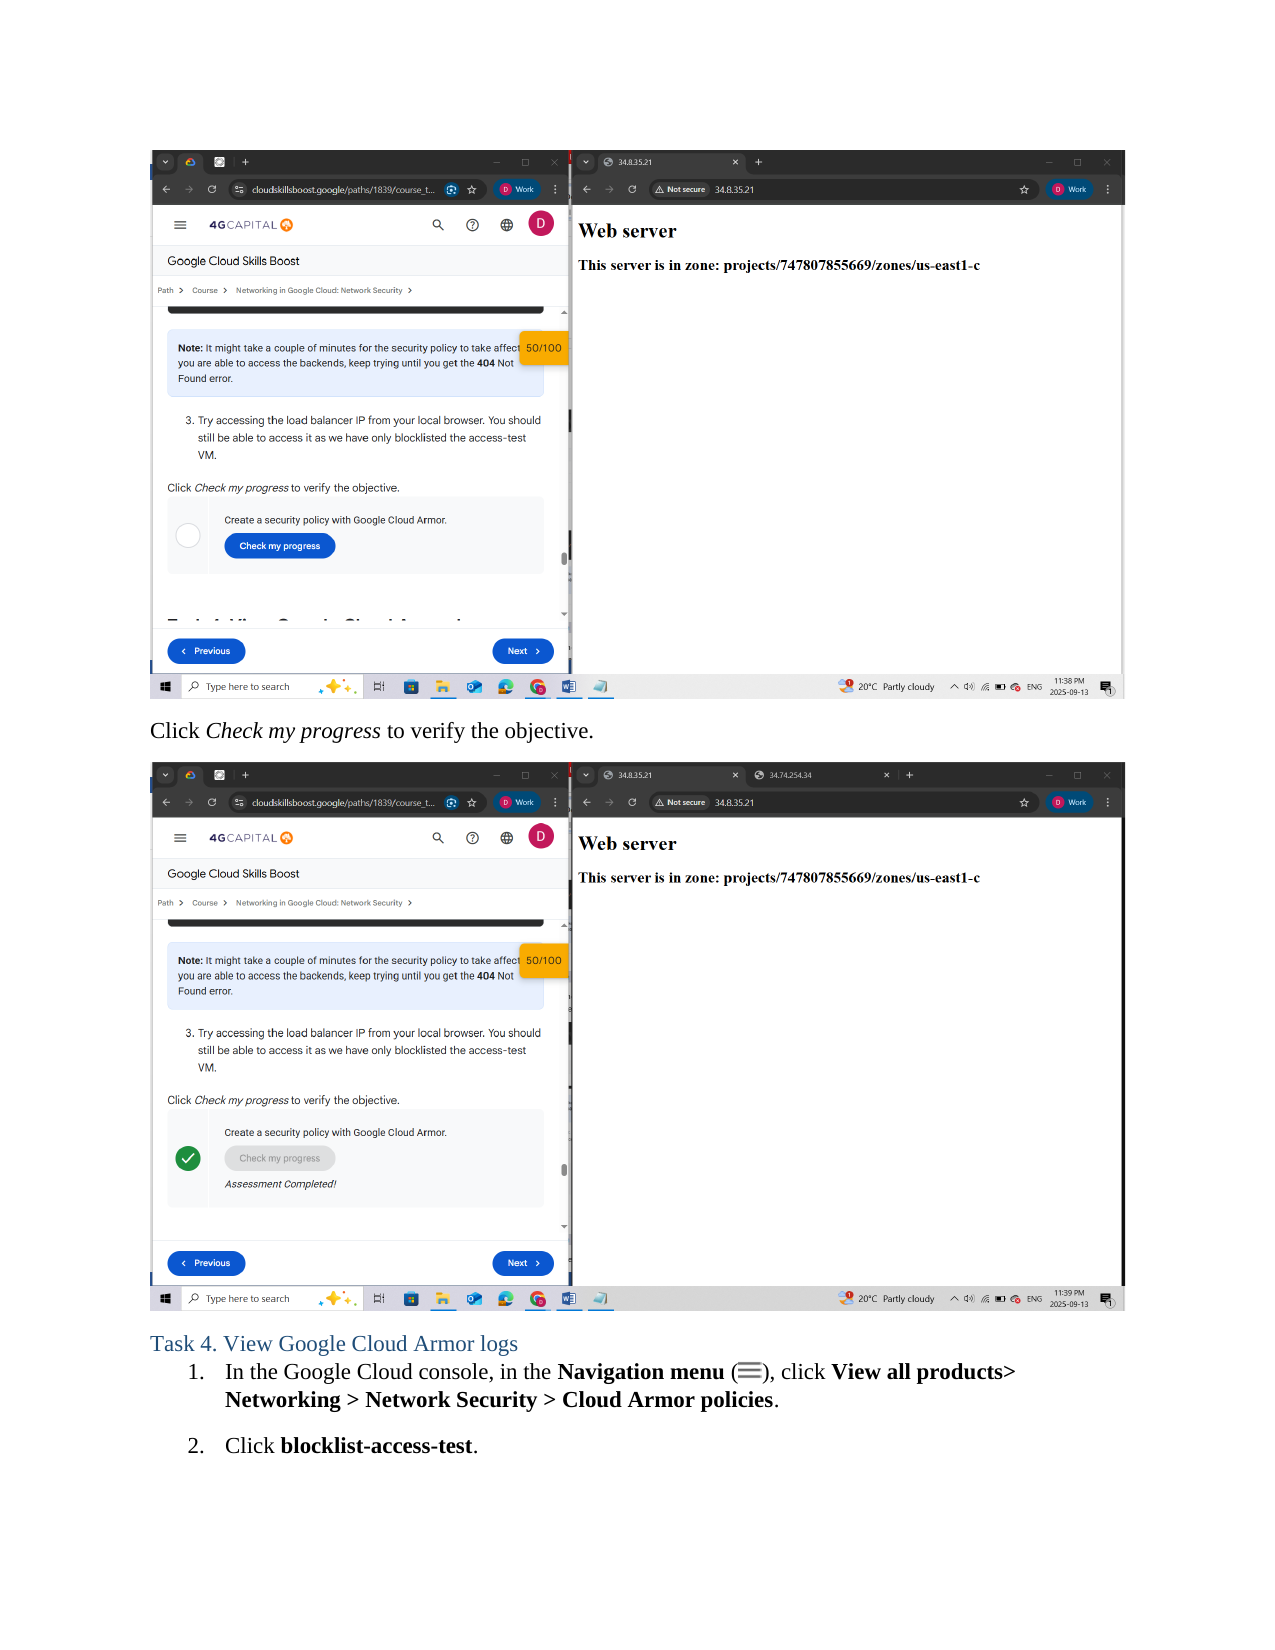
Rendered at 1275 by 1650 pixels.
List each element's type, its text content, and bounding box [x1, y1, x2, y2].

picture [150, 150, 1125, 699]
list In the Google Cloud console, in the Navigation menu (), click View all products> Networking > Network Security > Cloud Armor policies. [187, 1358, 1125, 1413]
list Click blocklist-access-test. [187, 1432, 1125, 1458]
picture [150, 762, 1125, 1311]
text Click Check my progress to verify the objective. [150, 717, 1125, 744]
subtitle Task 4. View Google Cloud Armor logs [150, 1330, 1125, 1356]
picture [738, 1359, 762, 1380]
